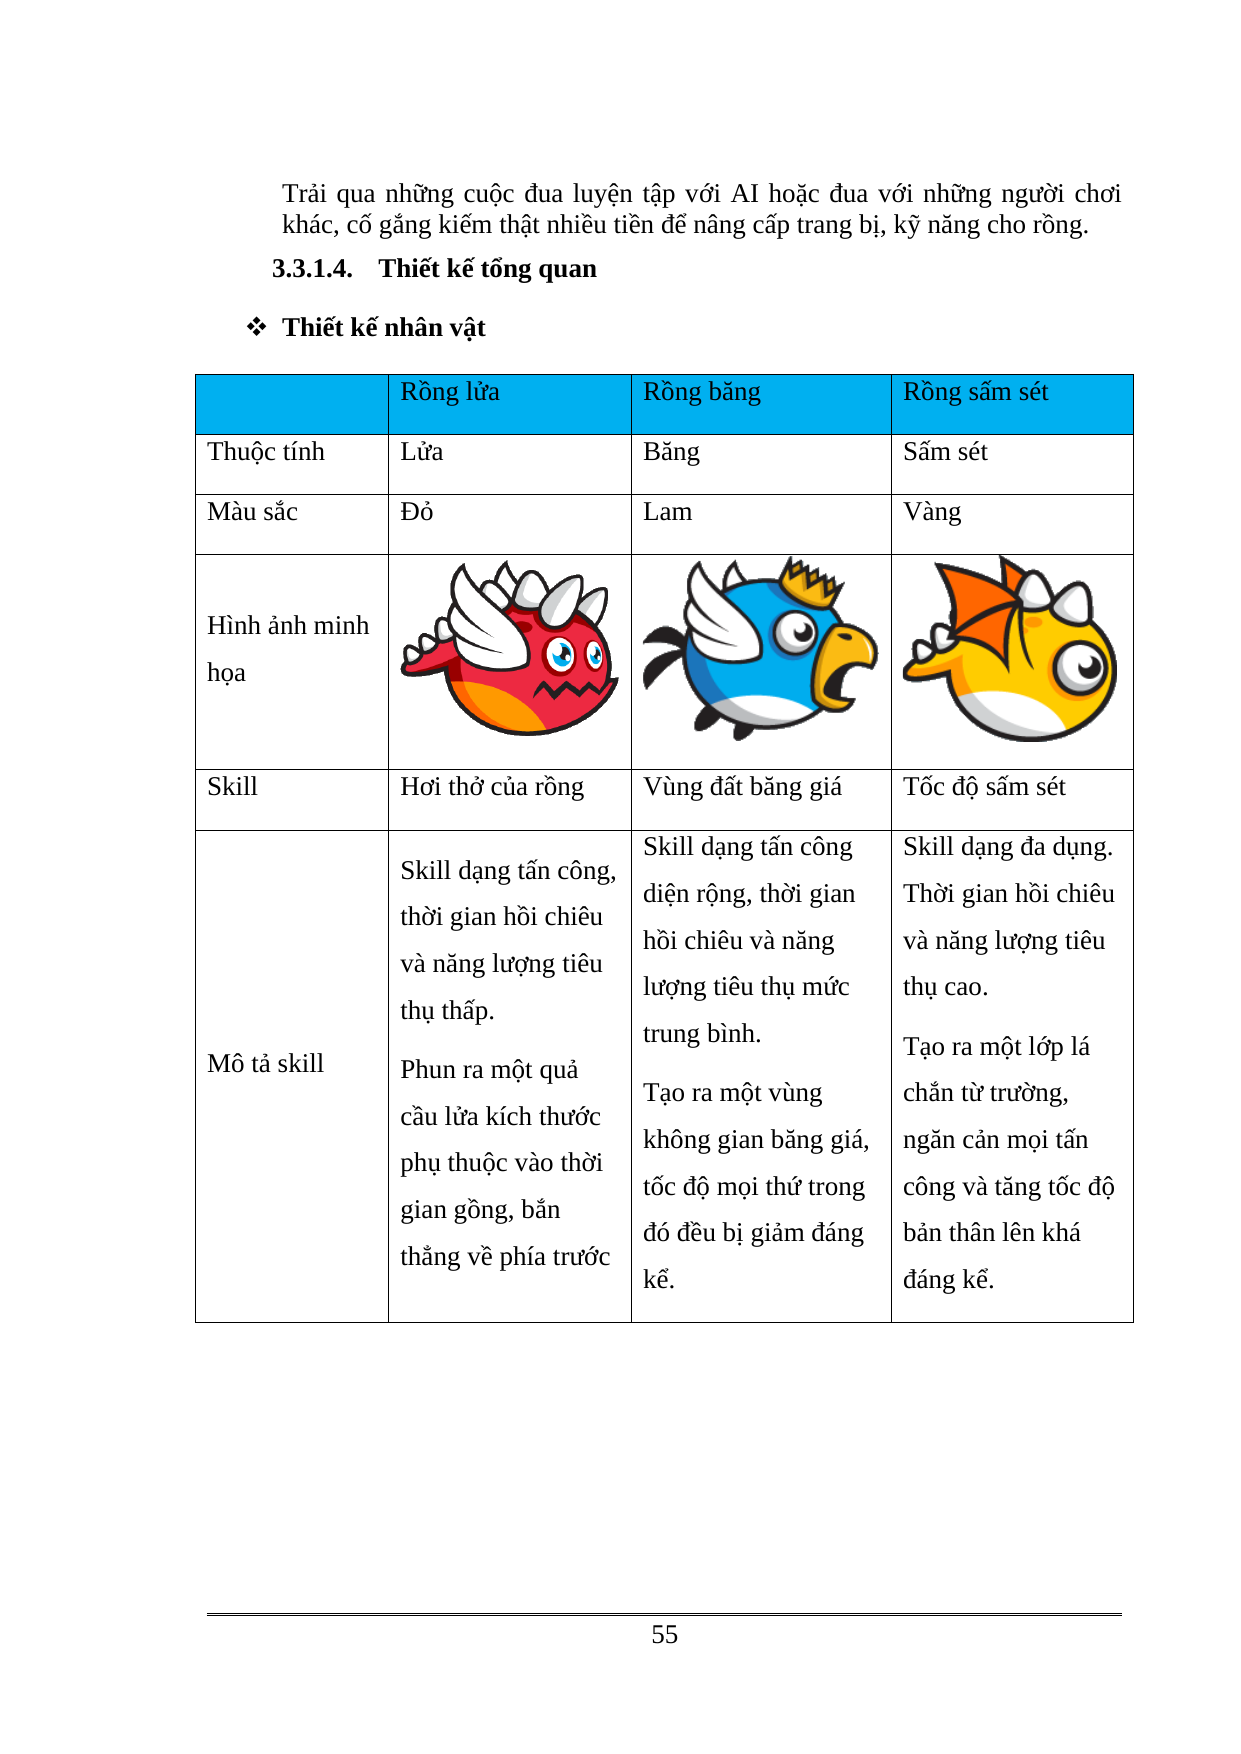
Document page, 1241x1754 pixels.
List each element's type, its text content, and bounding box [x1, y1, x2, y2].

table_header Rồng băng [632, 375, 891, 434]
subtitle Thiết kế tổng quan [272, 252, 1122, 283]
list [244, 177, 1122, 239]
table_cell Tốc độ sấm sét [892, 770, 1133, 829]
table_cell [892, 555, 1133, 769]
table_cell Vùng đất băng giá [632, 770, 891, 829]
table_header Rồng sấm sét [892, 375, 1133, 434]
list Thiết kế nhân vật [244, 311, 1122, 342]
table_cell Skill dạng tấn công diện rộng, thời gian hồi chiêu và năng lượng tiêu thụ mức trung bình. Tạo ra một vùng không gian băng giá, tốc độ mọi thứ trong đó đều bị giảm đáng kể. [632, 831, 891, 1322]
table_header [196, 375, 388, 434]
picture [642, 556, 879, 741]
table_cell [389, 555, 631, 769]
table_cell Skill [196, 770, 388, 829]
table_cell Hình ảnh minh họa [196, 555, 388, 769]
table_cell [632, 555, 891, 769]
picture [902, 555, 1117, 742]
table_cell Đỏ [389, 495, 631, 554]
table_cell Màu sắc [196, 495, 388, 554]
table_cell Skill dạng tấn công, thời gian hồi chiêu và năng lượng tiêu thụ thấp. Phun ra một quả cầu lửa kích thước phụ thuộc vào thời gian gồng, bắn thẳng về phía trước [389, 831, 631, 1322]
table_cell Sấm sét [892, 435, 1133, 494]
table_header Rồng lửa [389, 375, 631, 434]
table_cell Vàng [892, 495, 1133, 554]
table_cell Skill dạng đa dụng. Thời gian hồi chiêu và năng lượng tiêu thụ cao. Tạo ra một lớp lá chắn từ trường, ngăn cản mọi tấn công và tăng tốc độ bản thân lên khá đáng kể. [892, 831, 1133, 1322]
table_cell Lửa [389, 435, 631, 494]
table_cell Thuộc tính [196, 435, 388, 494]
picture [400, 560, 619, 736]
table_cell Băng [632, 435, 891, 494]
table_cell Hơi thở của rồng [389, 770, 631, 829]
table_cell Mô tả skill [196, 831, 388, 1322]
table_cell Lam [632, 495, 891, 554]
